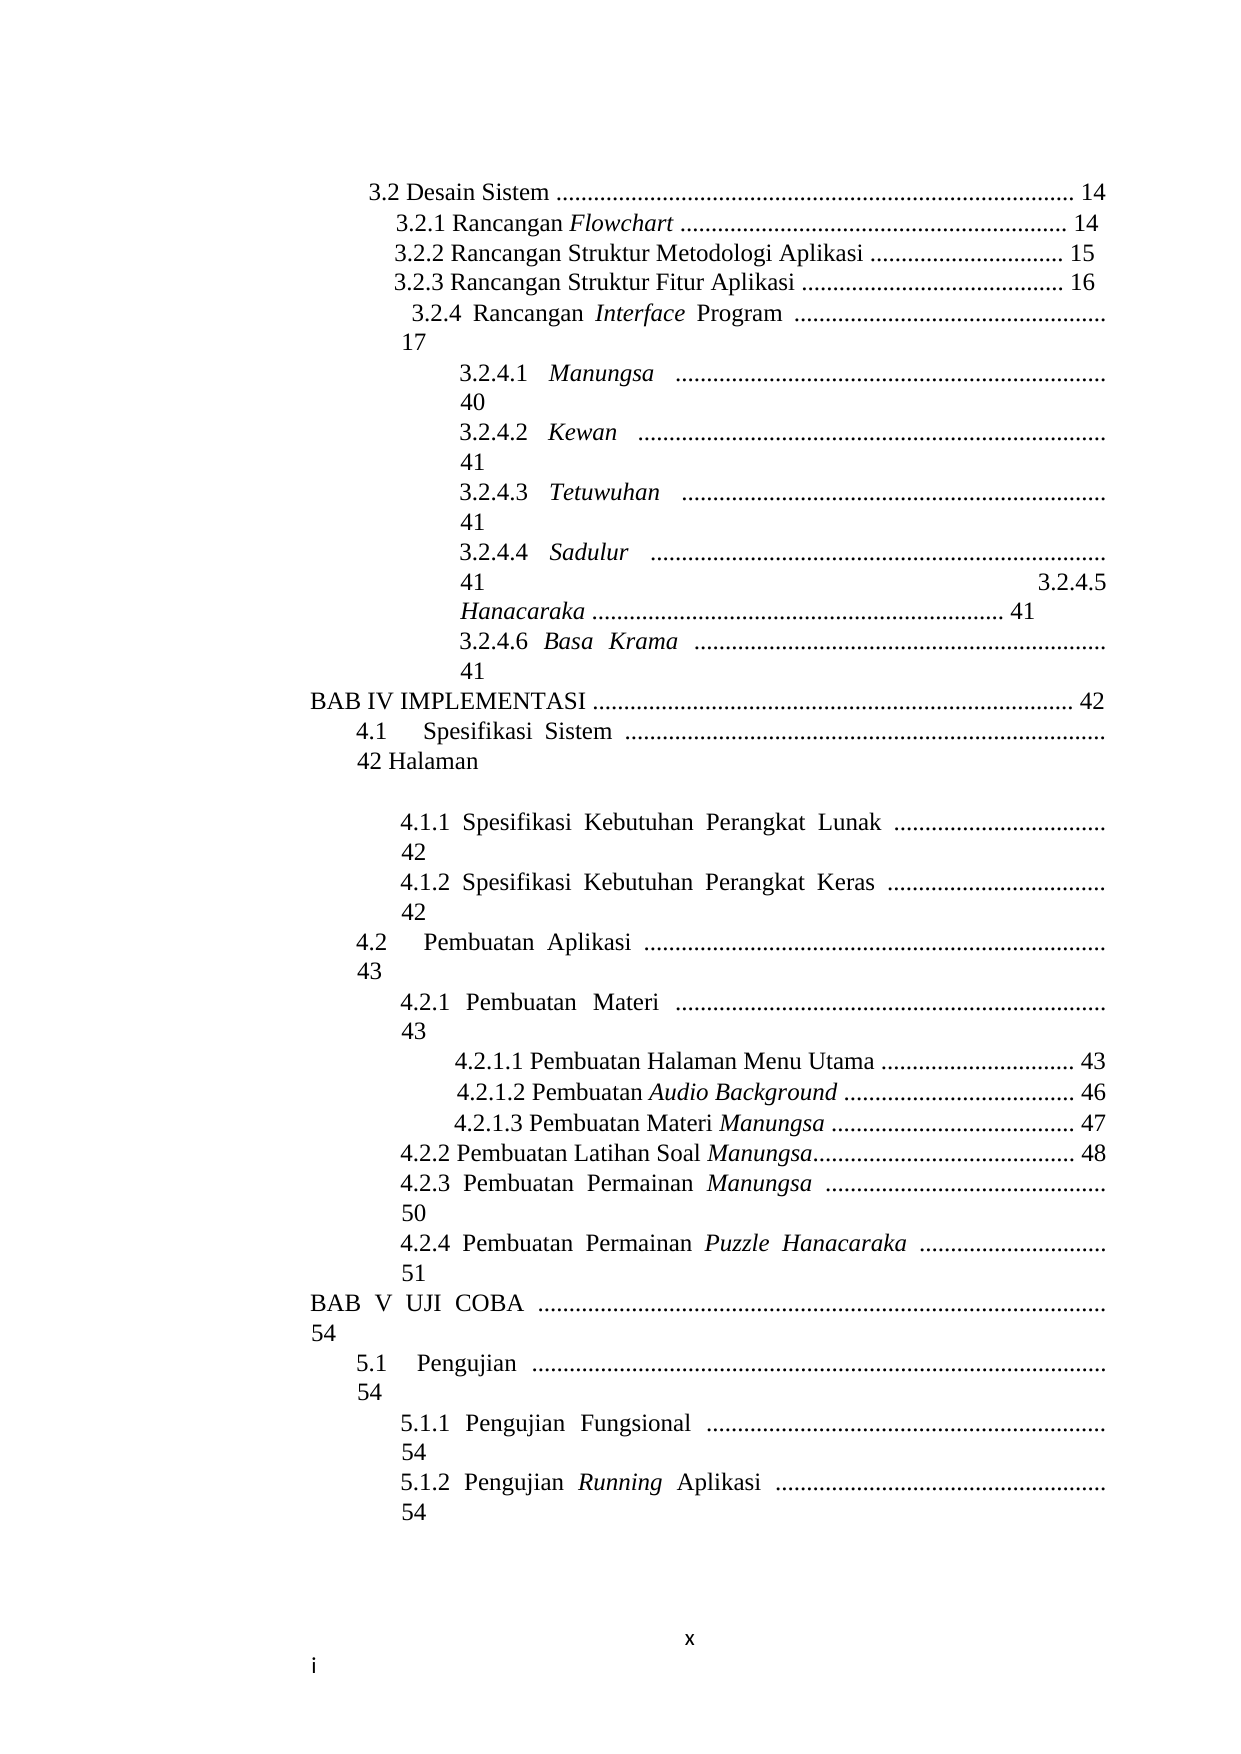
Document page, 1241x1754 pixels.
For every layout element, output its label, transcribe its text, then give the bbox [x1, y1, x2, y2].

text 3.2.1 Rancangan Flowchart .............................................................. 14 3.2.2 Rancangan Struktur Metodologi Aplikasi ............................... 15 3.2.3 Rancangan Struktur Fitur Aplikasi .......................................... 16 [363, 208, 1125, 296]
text 3.2 Desain Sistem ................................................................................... 14 [311, 177, 1106, 206]
text 5.1 Pengujian ............................................................................................ 54 [356, 1348, 1106, 1406]
text 4.2.1.2 Pembuatan Audio Background ..................................... 46 [311, 1077, 1106, 1106]
text 3.2.4.2 Kewan ........................................................................... 41 [459, 417, 1106, 476]
text 4.2.1 Pembuatan Materi ..................................................................... 43 [400, 987, 1106, 1045]
text 4.2.1.1 Pembuatan Halaman Menu Utama ............................... 43 [311, 1046, 1106, 1075]
text 4.2.1.3 Pembuatan Materi Manungsa ....................................... 47 [311, 1108, 1106, 1136]
text 4.2 Pembuatan Aplikasi .......................................................................... 43 [356, 927, 1106, 985]
text 5.1.2 Pengujian Running Aplikasi ..................................................... 54 [400, 1467, 1106, 1526]
text 3.2.4.1 Manungsa ..................................................................... 40 [459, 358, 1106, 416]
text BAB V UJI COBA ........................................................................................... 54 [310, 1288, 1106, 1346]
text 4.1.1 Spesifikasi Kebutuhan Perangkat Lunak .................................. 42 [400, 807, 1106, 866]
text 4.2.3 Pembuatan Permainan Manungsa ............................................. 50 [400, 1168, 1106, 1227]
text 5.1.1 Pengujian Fungsional ................................................................ 54 [400, 1408, 1106, 1466]
text 3.2.4.6 Basa Krama .................................................................. 41 [459, 626, 1106, 685]
text 4.1 Spesifikasi Sistem ............................................................................. 42 Halaman [356, 716, 1106, 775]
text BAB IV IMPLEMENTASI ............................................................................. 42 [310, 686, 1106, 715]
text 3.2.4.3 Tetuwuhan .................................................................... 41 [459, 477, 1106, 536]
text 4.2.4 Pembuatan Permainan Puzzle Hanacaraka .............................. 51 [400, 1228, 1106, 1287]
text 3.2.4.4 Sadulur ......................................................................... 41 3.2.4.5 Hanacaraka .................................................................. 41 [459, 537, 1106, 625]
text 4.2.2 Pembuatan Latihan Soal Manungsa.......................................... 48 [400, 1138, 1106, 1167]
text 3.2.4 Rancangan Interface Program .................................................. 17 [400, 298, 1106, 356]
text 4.1.2 Spesifikasi Kebutuhan Perangkat Keras ................................... 42 [400, 867, 1106, 925]
